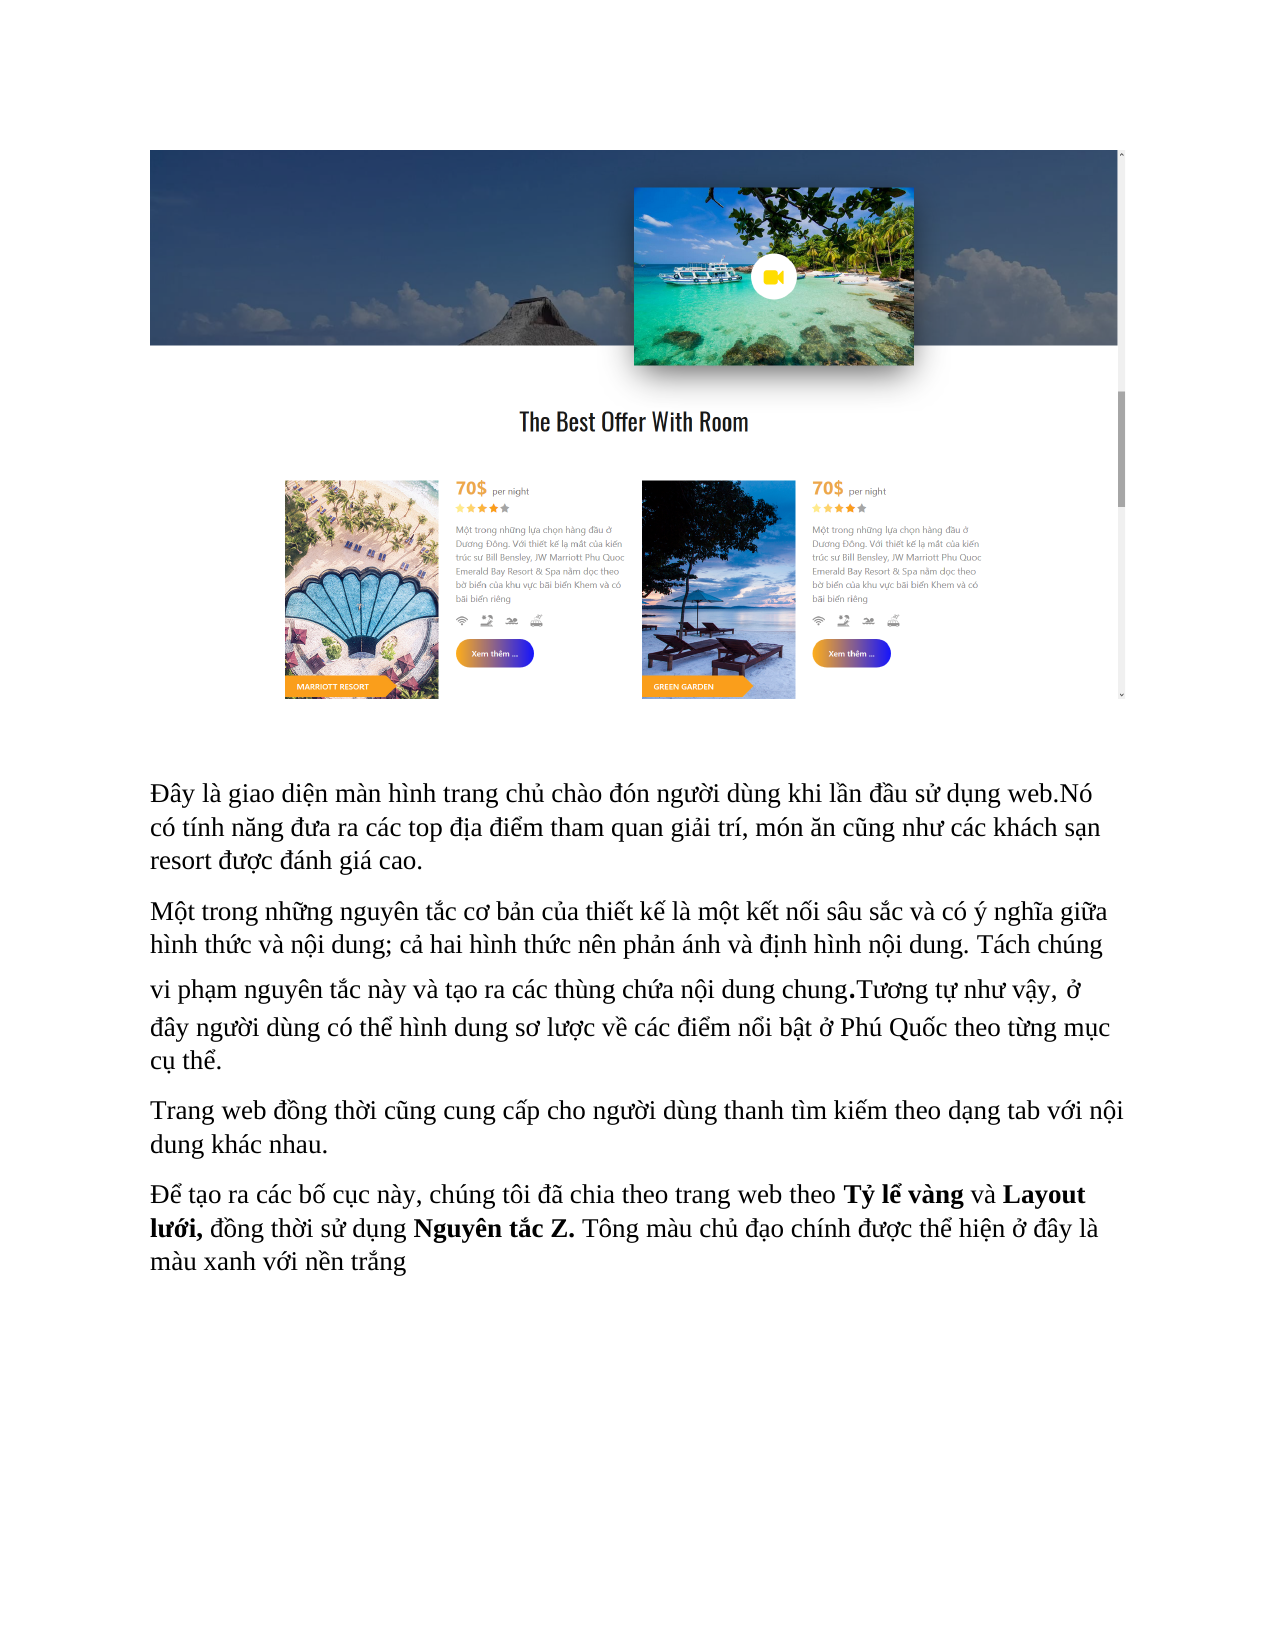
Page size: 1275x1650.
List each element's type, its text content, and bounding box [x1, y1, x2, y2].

text Để tạo ra các bố cục này, chúng tôi đã chia theo trang web theo Tỷ lể vàng và Layout lưới, đồng thời sử dụng Nguyên tắc Z. Tông màu chủ đạo chính được thể hiện ở đây là màu xanh với nền trắng [150, 1178, 1125, 1276]
text Một trong những nguyên tắc cơ bản của thiết kế là một kết nối sâu sắc và có ý nghĩa giữa hình thức và nội dung; cả hai hình thức nên phản ánh và định hình nội dung. Tách chúng vi phạm nguyên tắc này và tạo ra các thùng chứa nội dung chung.Tương tự như vậy, ở đây người dùng có thể hình dung sơ lược về các điểm nổi bật ở Phú Quốc theo từng mục cụ thể. [150, 894, 1125, 1075]
picture [150, 150, 1125, 699]
text Trang web đồng thời cũng cung cấp cho người dùng thanh tìm kiếm theo dạng tab với nội dung khác nhau. [150, 1094, 1125, 1159]
text Đây là giao diện màn hình trang chủ chào đón người dùng khi lần đầu sử dụng web.Nó có tính năng đưa ra các top địa điểm tham quan giải trí, món ăn cũng như các khách sạn resort được đánh giá cao. [150, 777, 1125, 876]
